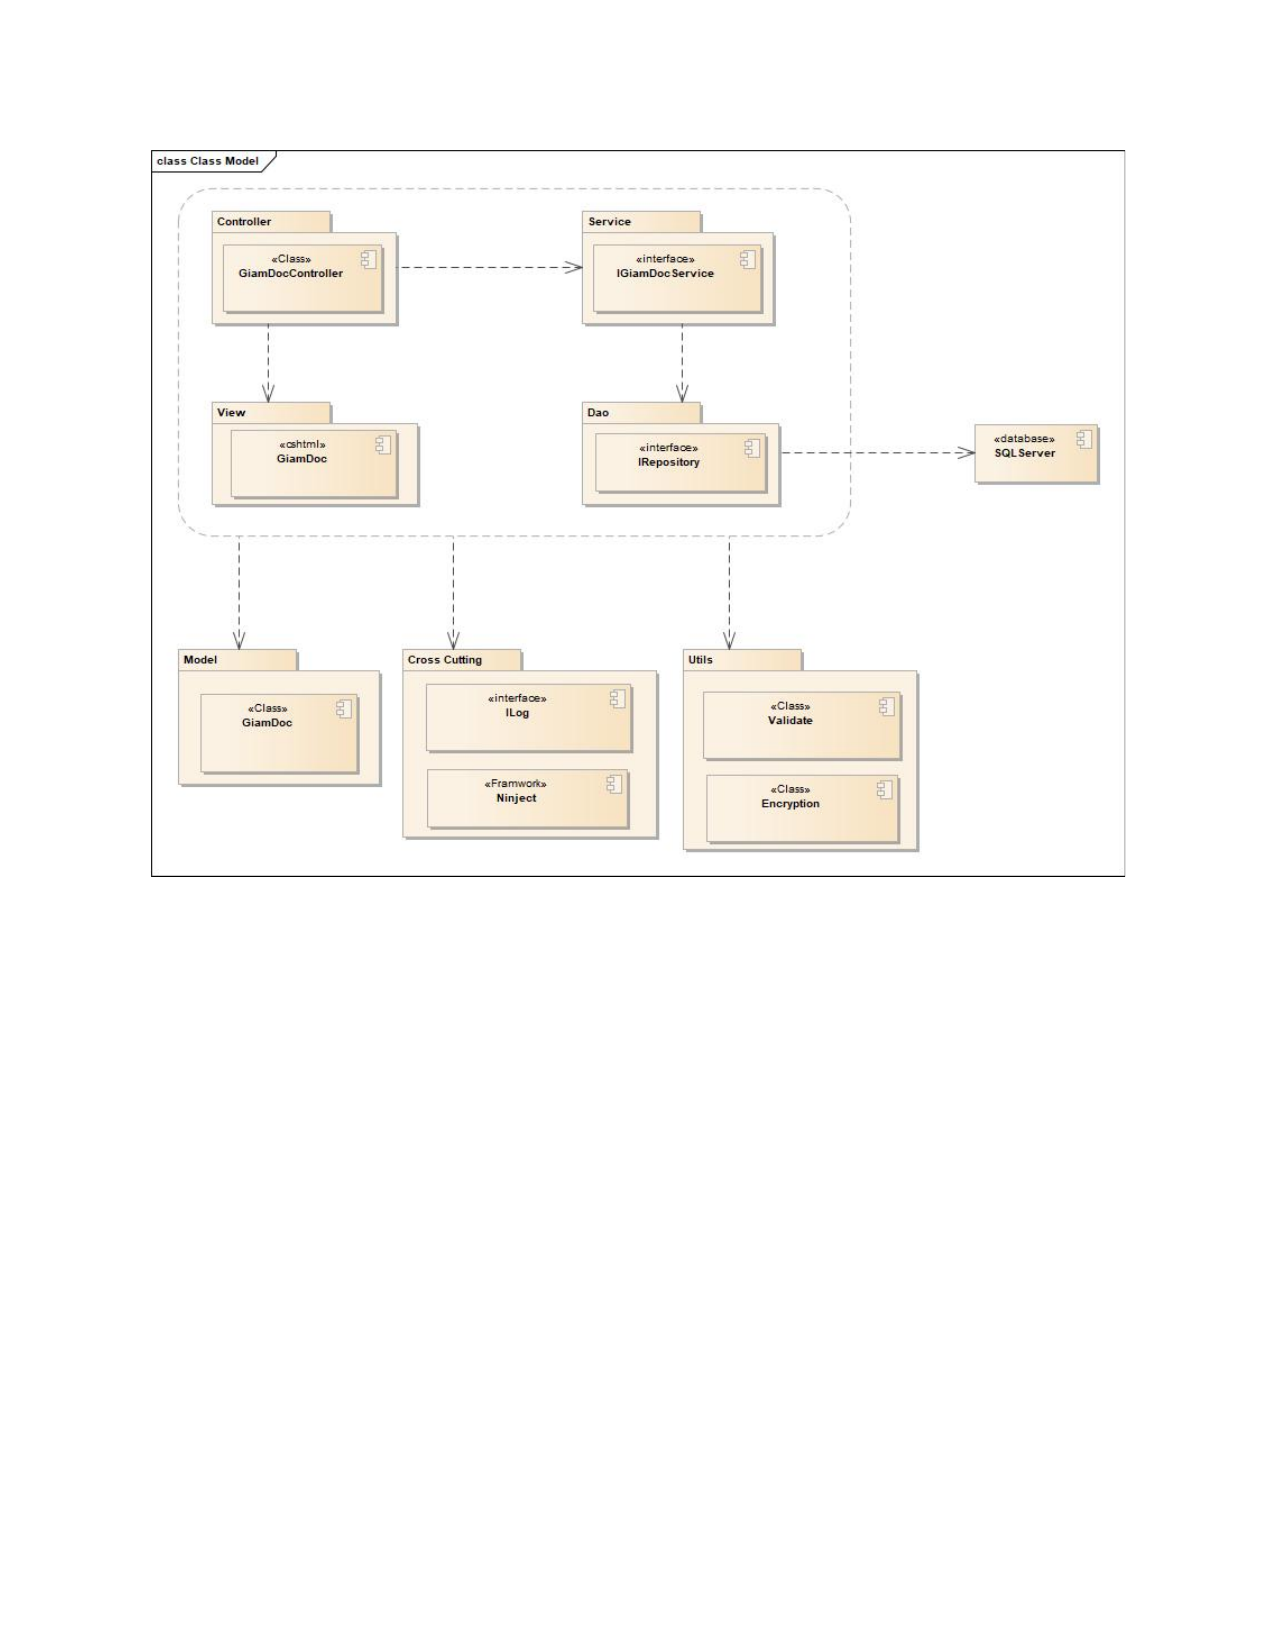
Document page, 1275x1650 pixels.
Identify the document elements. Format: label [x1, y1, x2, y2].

picture [150, 150, 1125, 877]
